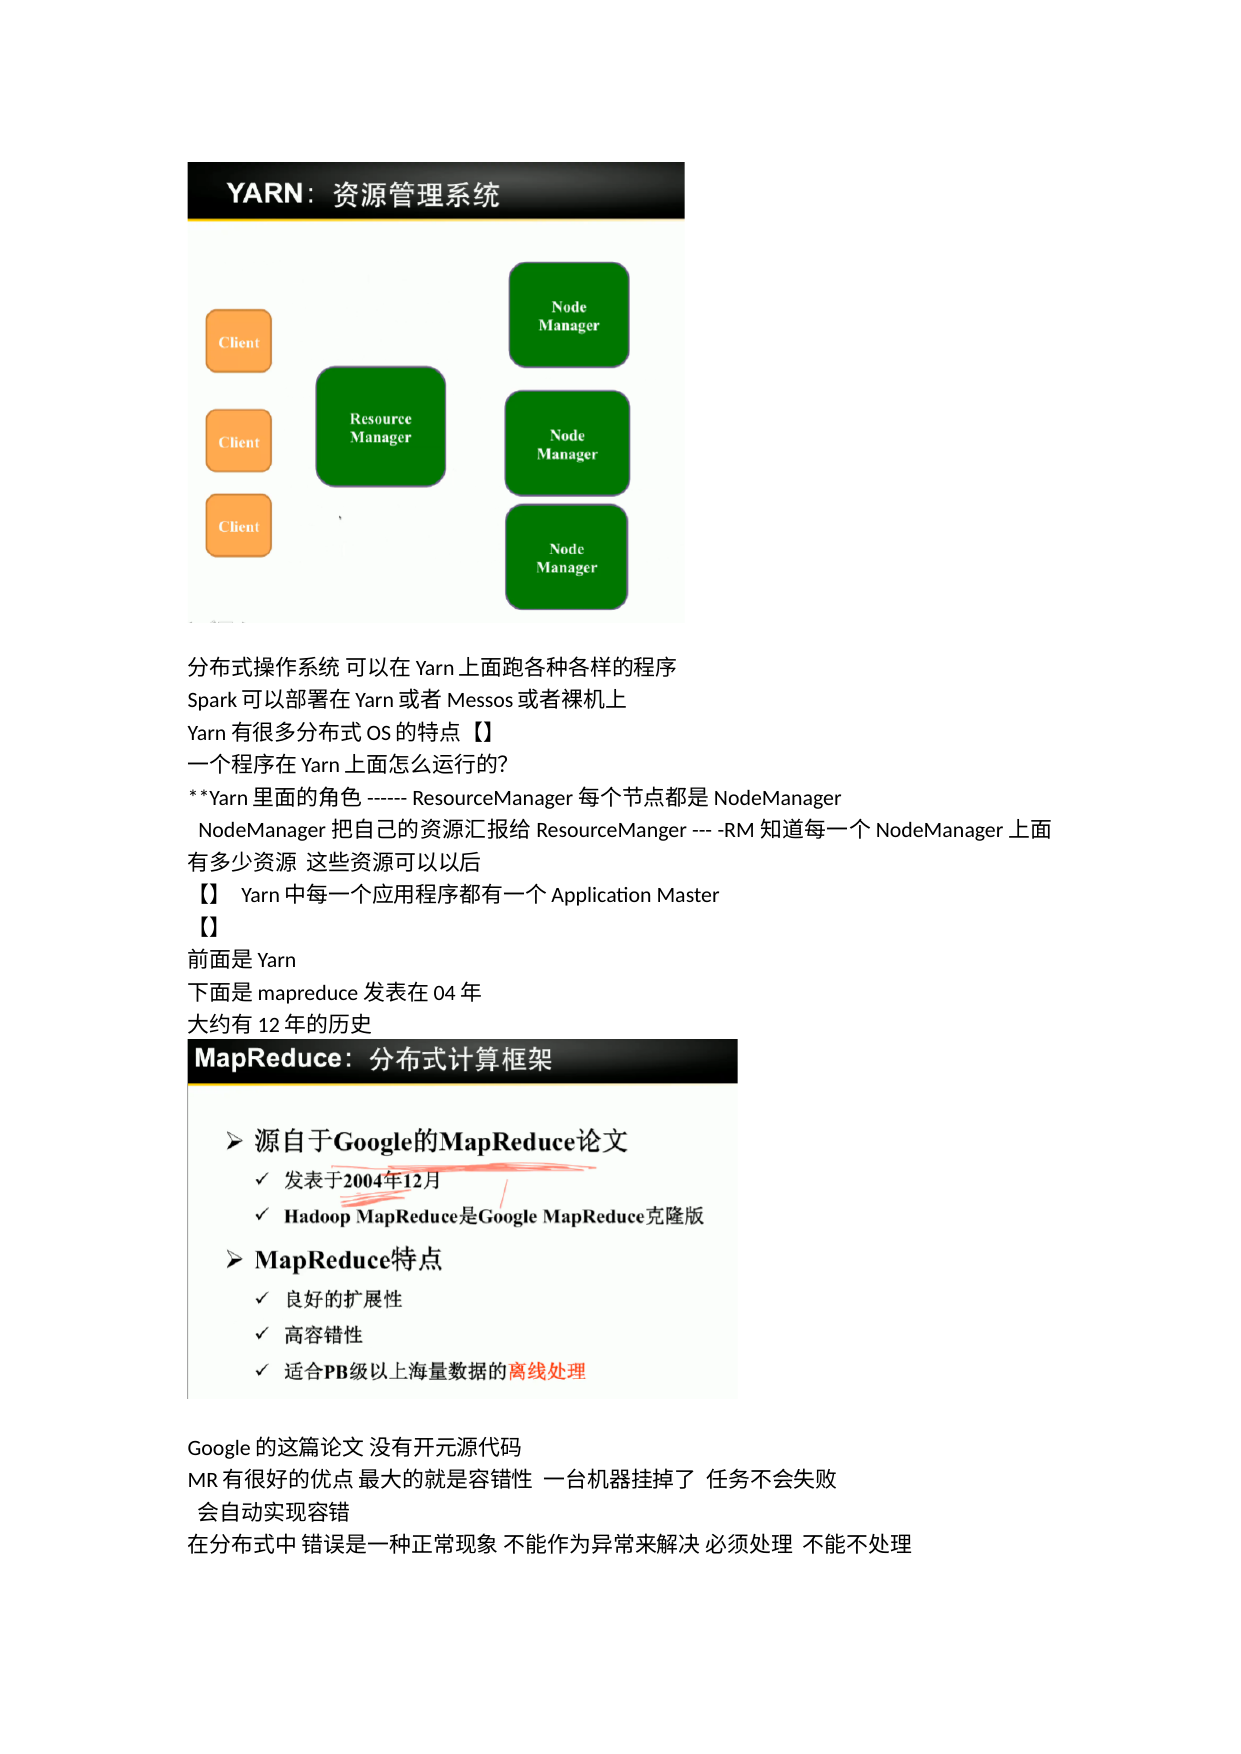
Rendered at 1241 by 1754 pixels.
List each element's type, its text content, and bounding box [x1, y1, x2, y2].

text MR有很好的优点 最大的就是容错性 一台机器挂掉了 任务不会失败 [187, 1462, 1053, 1494]
text 大约有12年的历史 [187, 1007, 1053, 1039]
picture [187, 162, 685, 623]
text 【】 Yarn中每一个应用程序都有一个Application Master [187, 877, 1053, 909]
picture [187, 1039, 738, 1399]
text NodeManager把自己的资源汇报给ResourceManger --- -RM知道每一个NodeManager上面有多少资源 这些资源可以以后 [187, 812, 1053, 877]
text Spark可以部署在Yarn或者Messos或者裸机上 [187, 682, 1053, 714]
text 分布式操作系统 可以在Yarn上面跑各种各样的程序 [187, 649, 1053, 682]
text 在分布式中 错误是一种正常现象 不能作为异常来解决 必须处理 不能不处理 [187, 1527, 1053, 1559]
text 一个程序在Yarn上面怎么运行的？ [187, 747, 1053, 779]
text 【】 [187, 909, 1053, 942]
text Yarn有很多分布式OS的特点【】 [187, 714, 1053, 747]
text 前面是Yarn [187, 942, 1053, 974]
text 下面是mapreduce 发表在04年 [187, 974, 1053, 1007]
text **Yarn里面的角色 ------ ResourceManager 每个节点都是NodeManager [187, 779, 1053, 812]
text 会自动实现容错 [187, 1494, 1053, 1527]
text Google的这篇论文 没有开元源代码 [187, 1429, 1053, 1462]
